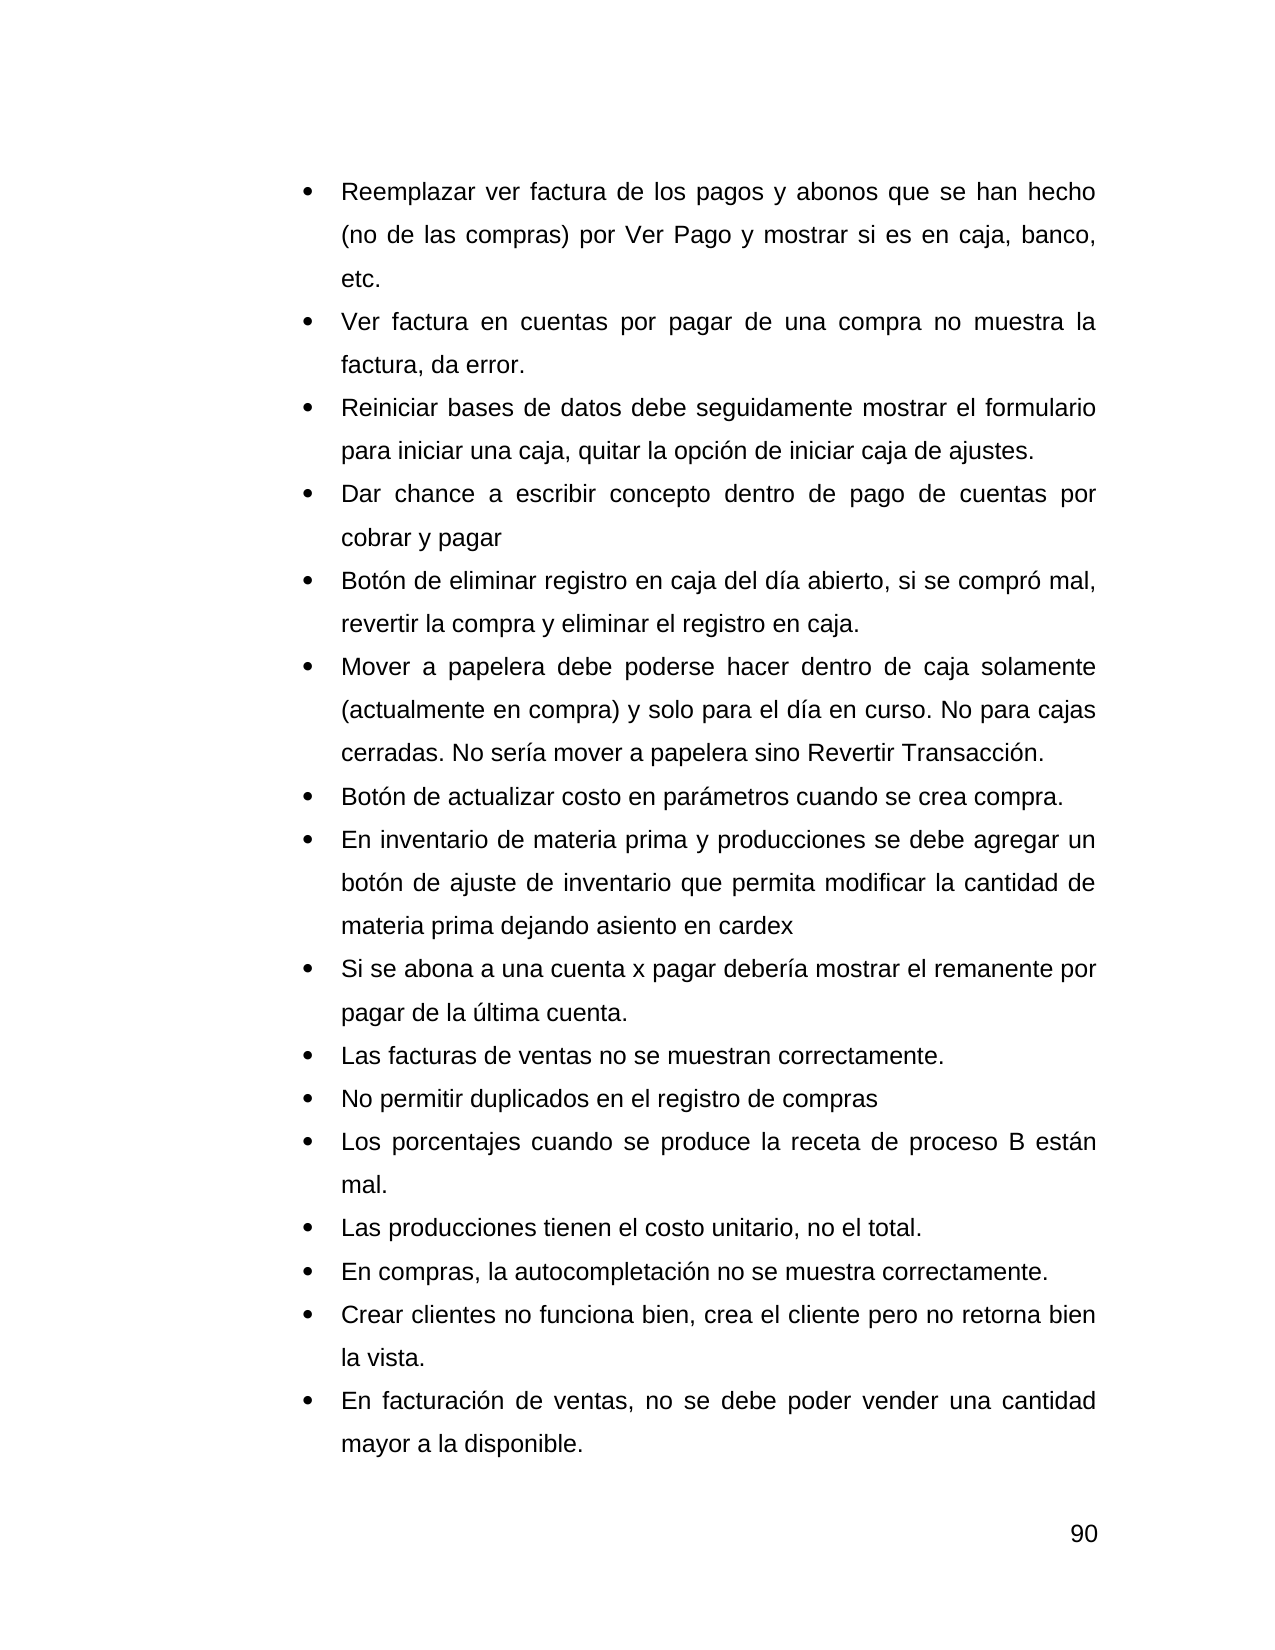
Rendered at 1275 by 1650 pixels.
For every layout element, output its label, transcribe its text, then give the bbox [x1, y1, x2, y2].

list Botón de actualizar costo en parámetros cuando se crea compra. [303, 782, 1098, 810]
list Reemplazar ver factura de los pagos y abonos que se han hecho (no de las compras) por Ver Pago y mostrar si es en caja, banco, etc. [303, 177, 1098, 292]
list Ver factura en cuentas por pagar de una compra no muestra la factura, da error. [303, 307, 1098, 379]
list Los porcentajes cuando se produce la receta de proceso B están mal. [303, 1127, 1098, 1199]
list Mover a papelera debe poderse hacer dentro de caja solamente (actualmente en compra) y solo para el día en curso. No para cajas cerradas. No sería mover a papelera sino Revertir Transacción. [303, 652, 1098, 767]
list En facturación de ventas, no se debe poder vender una cantidad mayor a la disponible. [303, 1386, 1098, 1458]
list Si se abona a una cuenta x pagar debería mostrar el remanente por pagar de la última cuenta. [303, 954, 1098, 1026]
list No permitir duplicados en el registro de compras [303, 1084, 1098, 1113]
list Crear clientes no funciona bien, crea el cliente pero no retorna bien la vista. [303, 1300, 1098, 1372]
list Las producciones tienen el costo unitario, no el total. [303, 1213, 1098, 1242]
list En compras, la autocompletación no se muestra correctamente. [303, 1257, 1098, 1286]
list Las facturas de ventas no se muestran correctamente. [303, 1041, 1098, 1069]
list Botón de eliminar registro en caja del día abierto, si se compró mal, revertir la compra y eliminar el registro en caja. [303, 566, 1098, 638]
list En inventario de materia prima y producciones se debe agregar un botón de ajuste de inventario que permita modificar la cantidad de materia prima dejando asiento en cardex [303, 825, 1098, 940]
list Reiniciar bases de datos debe seguidamente mostrar el formulario para iniciar una caja, quitar la opción de iniciar caja de ajustes. [303, 393, 1098, 465]
list Dar chance a escribir concepto dentro de pago de cuentas por cobrar y pagar [303, 479, 1098, 551]
